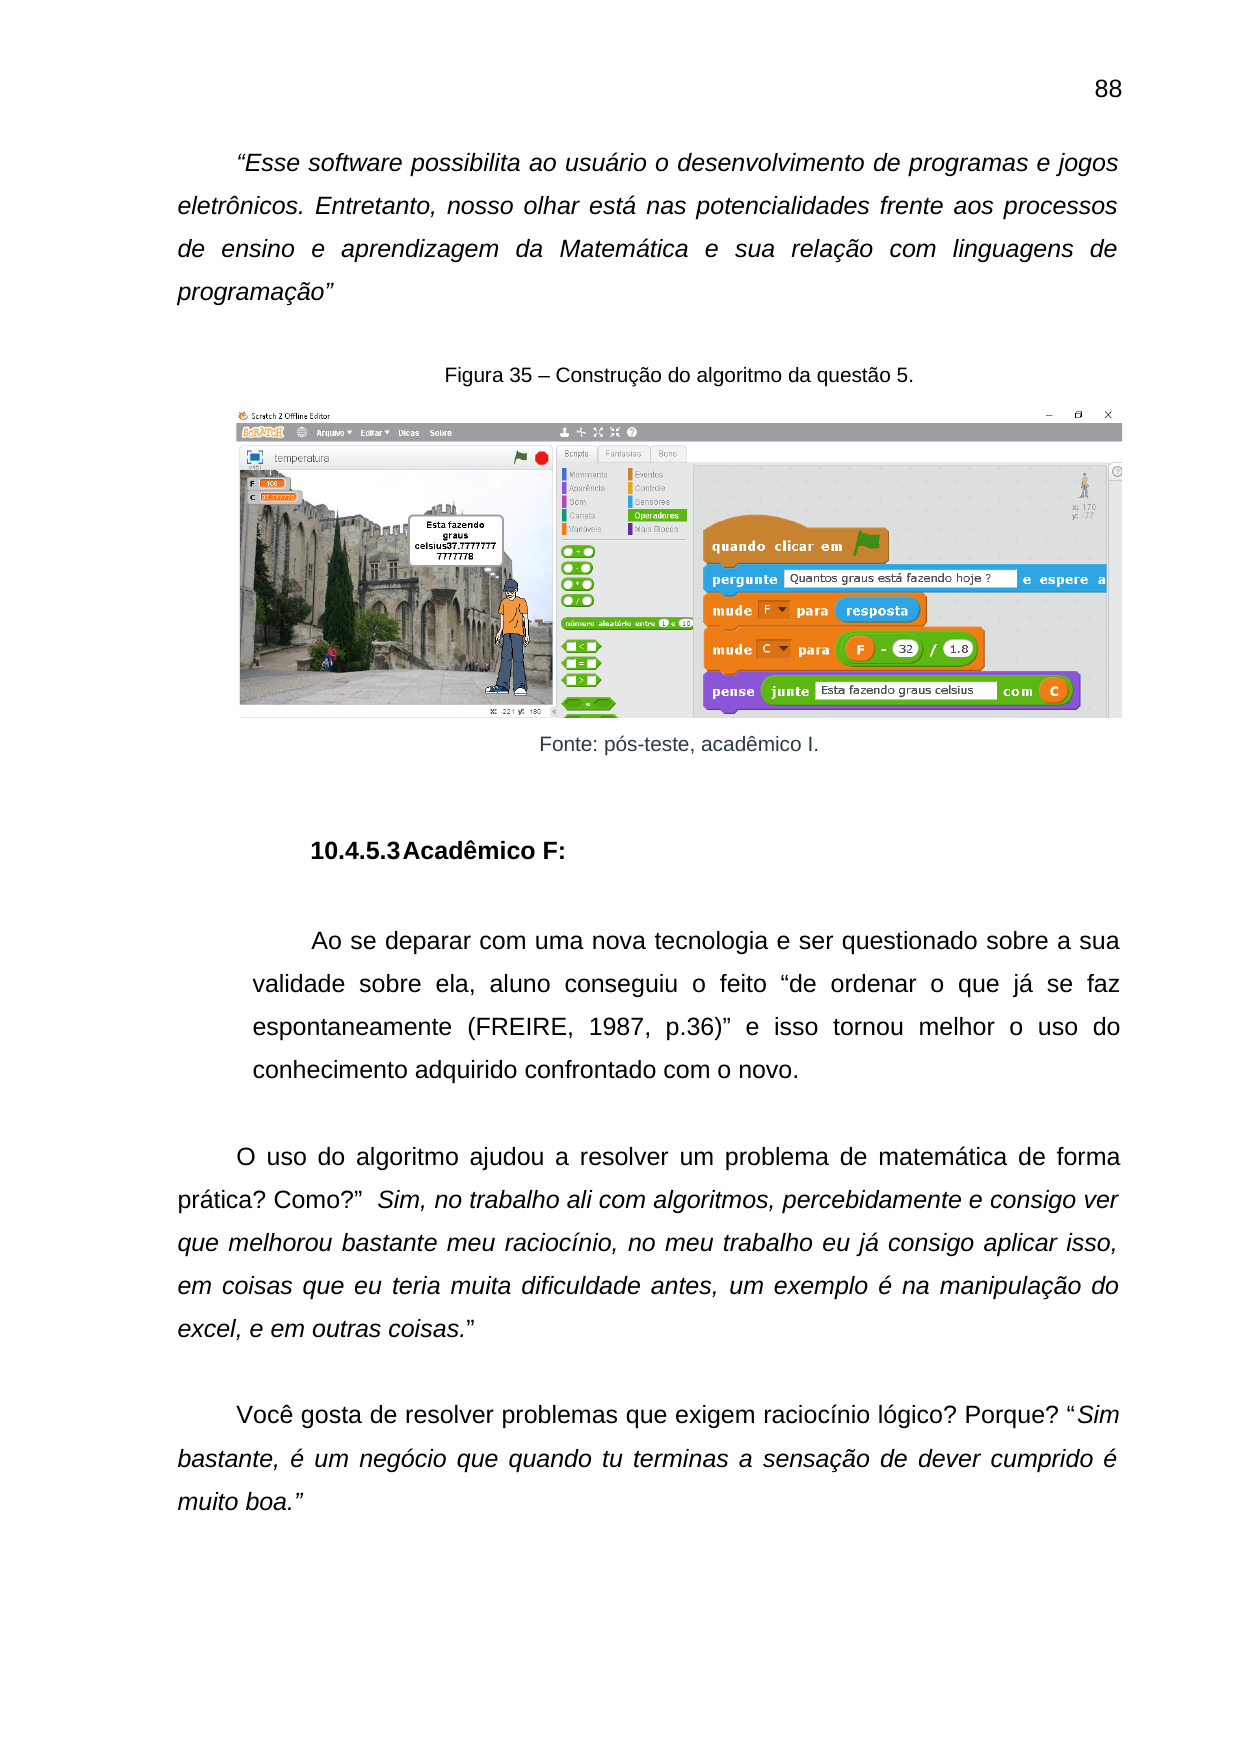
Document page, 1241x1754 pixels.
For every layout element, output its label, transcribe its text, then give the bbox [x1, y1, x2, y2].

text “Esse software possibilita ao usuário o desenvolvimento de programas e jogos eletrônicos. Entretanto, nosso olhar está nas potencialidades frente aos processos de ensino e aprendizagem da Matemática e sua relação com linguagens de programação” [177, 148, 1122, 306]
picture [236, 408, 1123, 718]
text Você gosta de resolver problemas que exigem raciocínio lógico? Porque? “Sim bastante, é um negócio que quando tu terminas a sensação de dever cumprido é muito boa.” [177, 1401, 1122, 1516]
subtitle Acadêmico F: [251, 836, 1122, 864]
text Figura 35 – Construção do algoritmo da questão 5. [177, 363, 1122, 387]
text Fonte: pós-teste, acadêmico I. [177, 732, 1122, 756]
text O uso do algoritmo ajudou a resolver um problema de matemática de forma prática? Como?” Sim, no trabalho ali com algoritmos, percebidamente e consigo ver que melhorou bastante meu raciocínio, no meu trabalho eu já consigo aplicar isso, em coisas que eu teria muita dificuldade antes, um exemplo é na manipulação do excel, e em outras coisas.” [177, 1142, 1122, 1343]
list Ao se deparar com uma nova tecnologia e ser questionado sobre a sua validade sobre ela, aluno conseguiu o feito “de ordenar o que já se faz espontaneamente (FREIRE, 1987, p.36)” e isso tornou melhor o uso do conhecimento adquirido confrontado com o novo. [252, 926, 1122, 1084]
